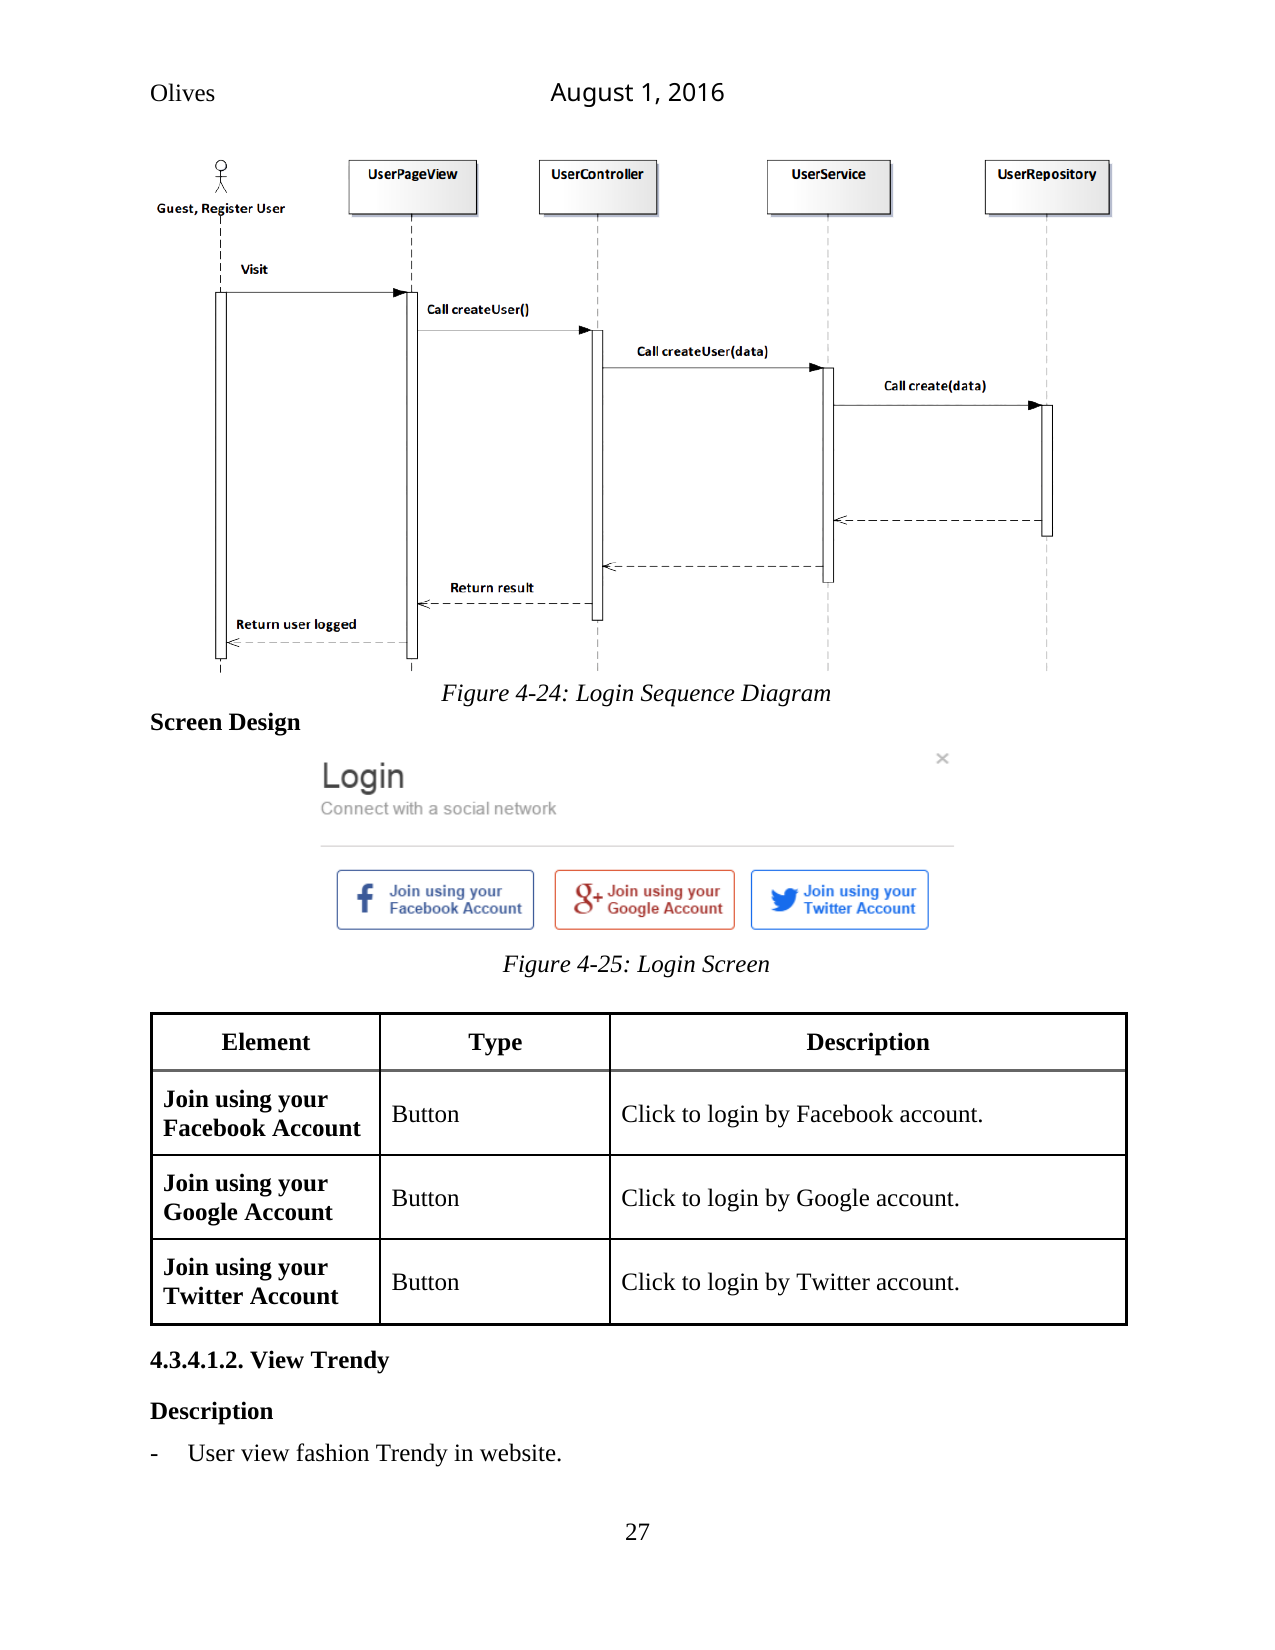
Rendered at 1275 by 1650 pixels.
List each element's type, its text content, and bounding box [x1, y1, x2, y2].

table_header Element [153, 1015, 379, 1069]
picture [307, 743, 968, 946]
table_cell Join using your Google Account [153, 1156, 379, 1238]
table_cell Click to login by Twitter account. [611, 1240, 1125, 1322]
subtitle Screen Design [150, 702, 1125, 737]
table_cell Button [381, 1156, 609, 1238]
table_header Description [611, 1015, 1125, 1069]
list User view fashion Trendy in website. [150, 1433, 1125, 1468]
subtitle 4.3.4.1.2. View Trendy [150, 1341, 1125, 1376]
table_cell Click to login by Facebook account. [611, 1072, 1125, 1154]
table_header Type [381, 1015, 609, 1069]
table_cell Join using your Twitter Account [153, 1240, 379, 1322]
table_cell Button [381, 1240, 609, 1322]
table_cell Click to login by Google account. [611, 1156, 1125, 1238]
subtitle Description [150, 1391, 1125, 1426]
table_cell Button [381, 1072, 609, 1154]
picture [150, 150, 1125, 683]
table_cell Join using your Facebook Account [153, 1072, 379, 1154]
